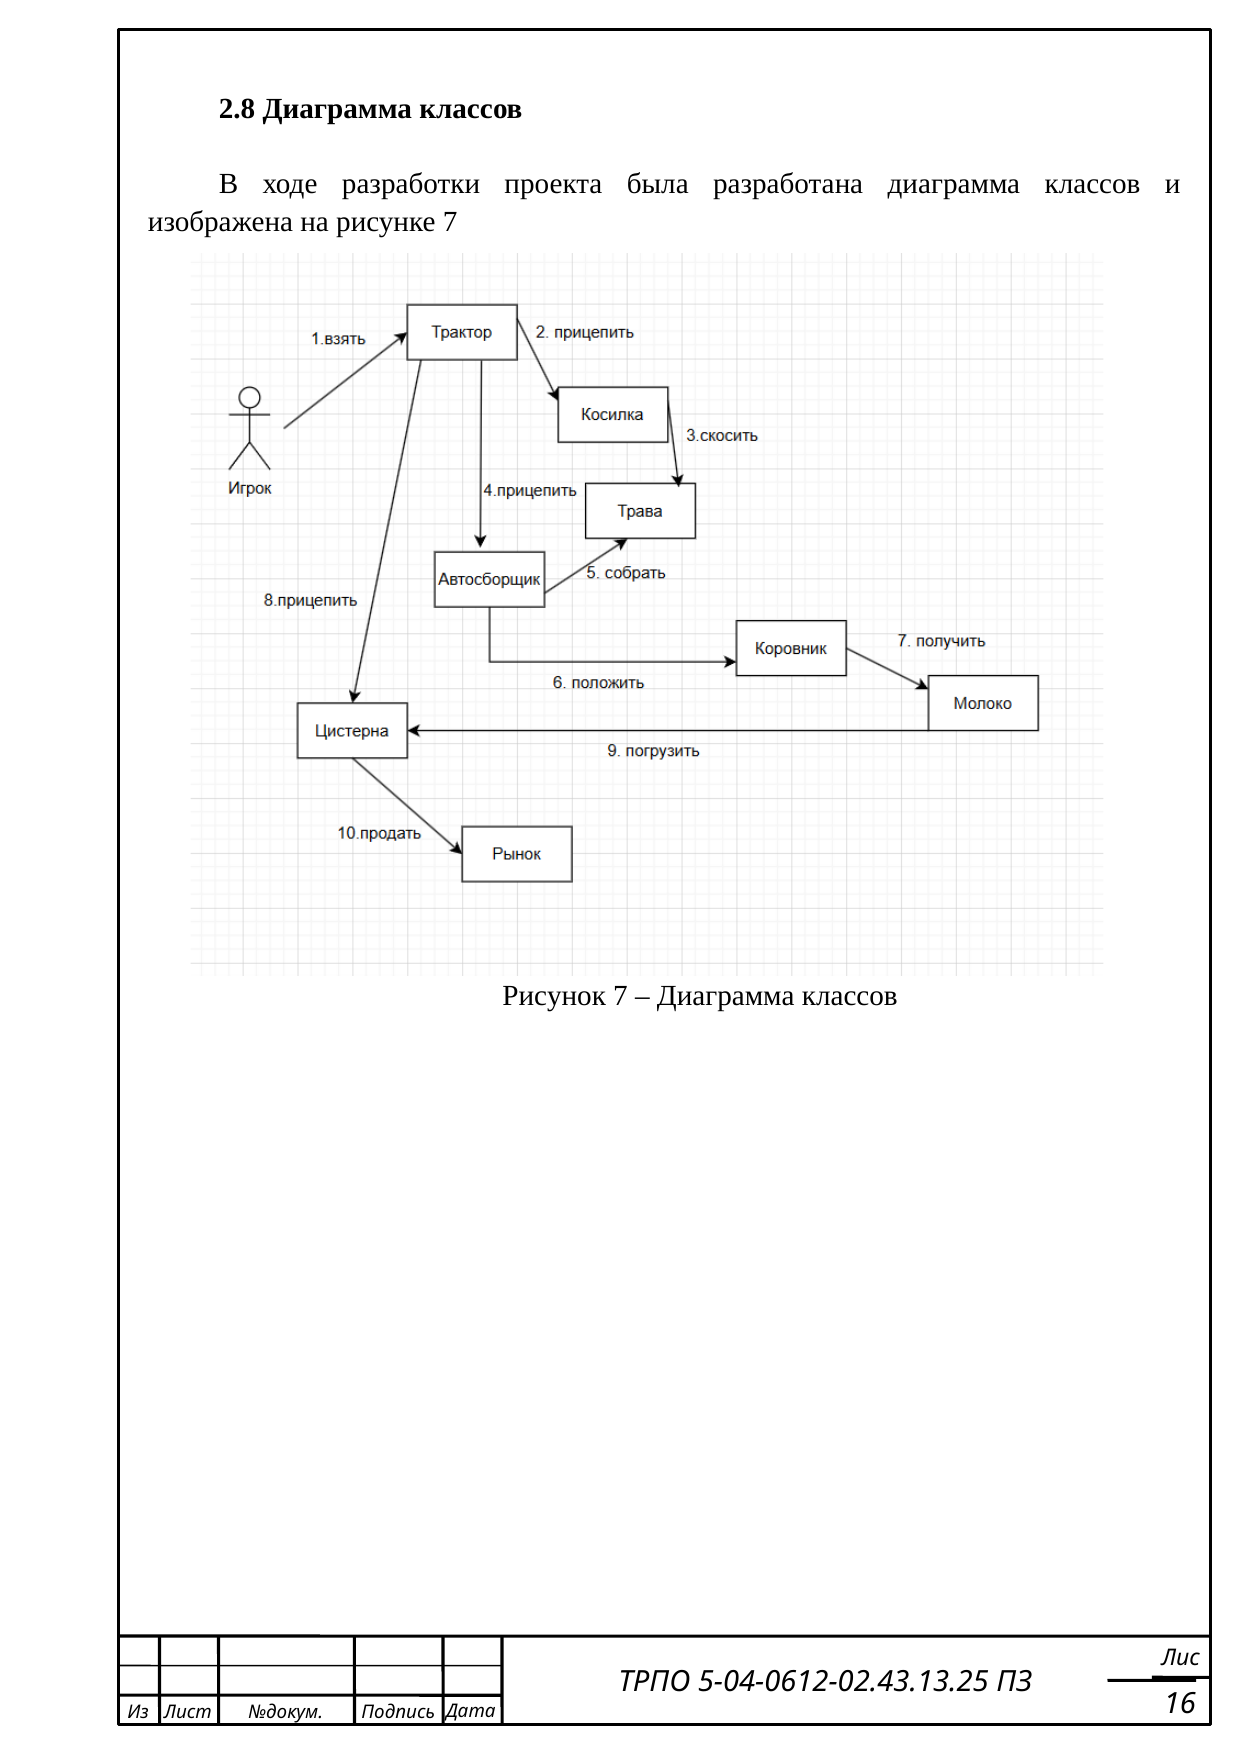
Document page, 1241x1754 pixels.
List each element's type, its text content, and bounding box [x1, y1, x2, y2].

text 2.8 Диаграмма классов [148, 89, 1181, 126]
picture [190, 253, 1104, 976]
text В ходе разработки проекта была разработана диаграмма классов и изображена на рисунке 7 [148, 164, 1181, 239]
